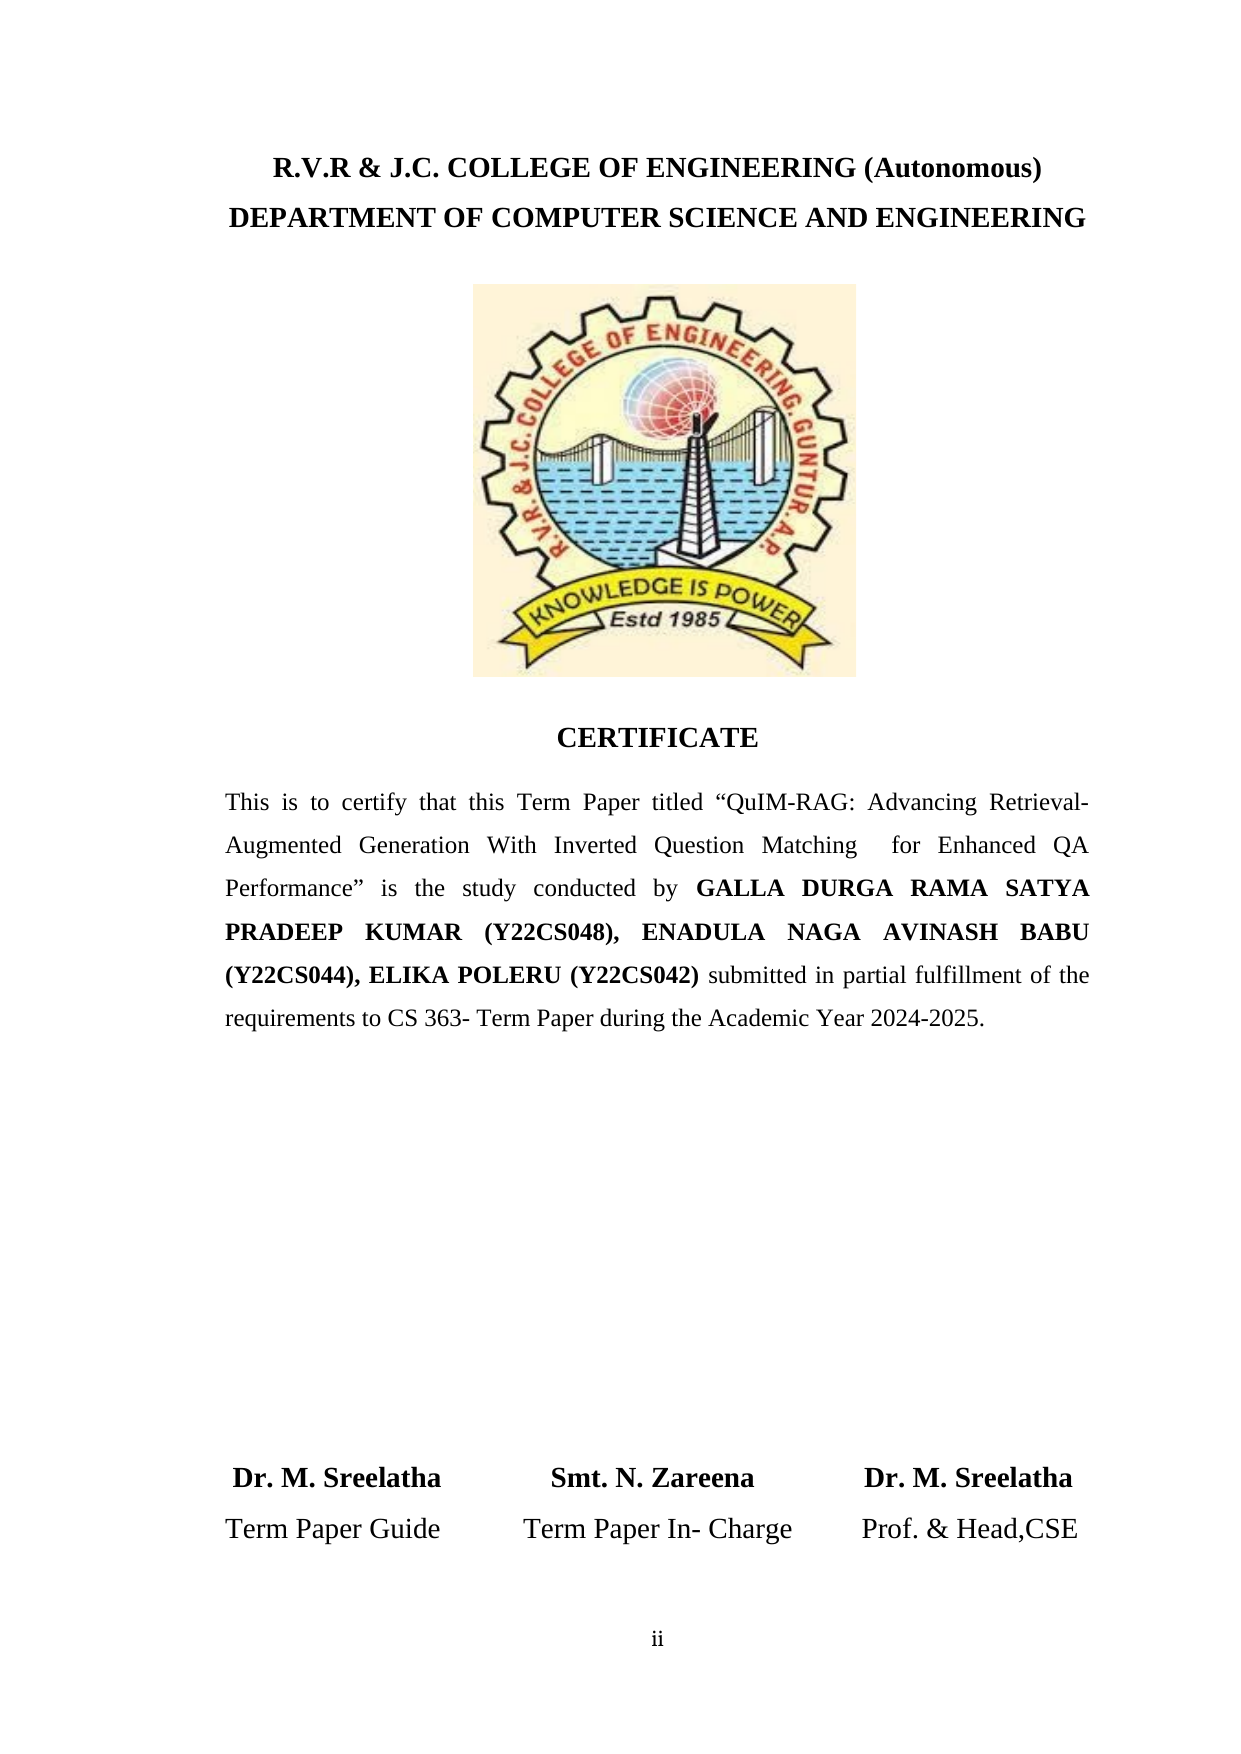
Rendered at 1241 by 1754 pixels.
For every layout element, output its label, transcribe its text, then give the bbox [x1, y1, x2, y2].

text DEPARTMENT OF COMPUTER SCIENCE AND ENGINEERING [225, 200, 1090, 234]
text Term Paper Guide Term Paper In- Charge Prof. & Head,CSE [225, 1511, 1090, 1544]
text This is to certify that this Term Paper titled “QuIM-RAG: Advancing Retrieval-Augmented Generation With Inverted Question Matching for Enhanced QA Performance” is the study conducted by GALLA DURGA RAMA SATYA PRADEEP KUMAR (Y22CS048), ENADULA NAGA AVINASH BABU (Y22CS044), ELIKA POLERU (Y22CS042) submitted in partial fulfillment of the requirements to CS 363- Term Paper during the Academic Year 2024-2025. [225, 787, 1090, 1032]
text CERTIFICATE [225, 720, 1090, 754]
text Dr. M. Sreelatha Smt. N. Zareena Dr. M. Sreelatha [225, 1461, 1090, 1494]
picture [473, 284, 857, 677]
text R.V.R & J.C. COLLEGE OF ENGINEERING (Autonomous) [225, 150, 1090, 183]
